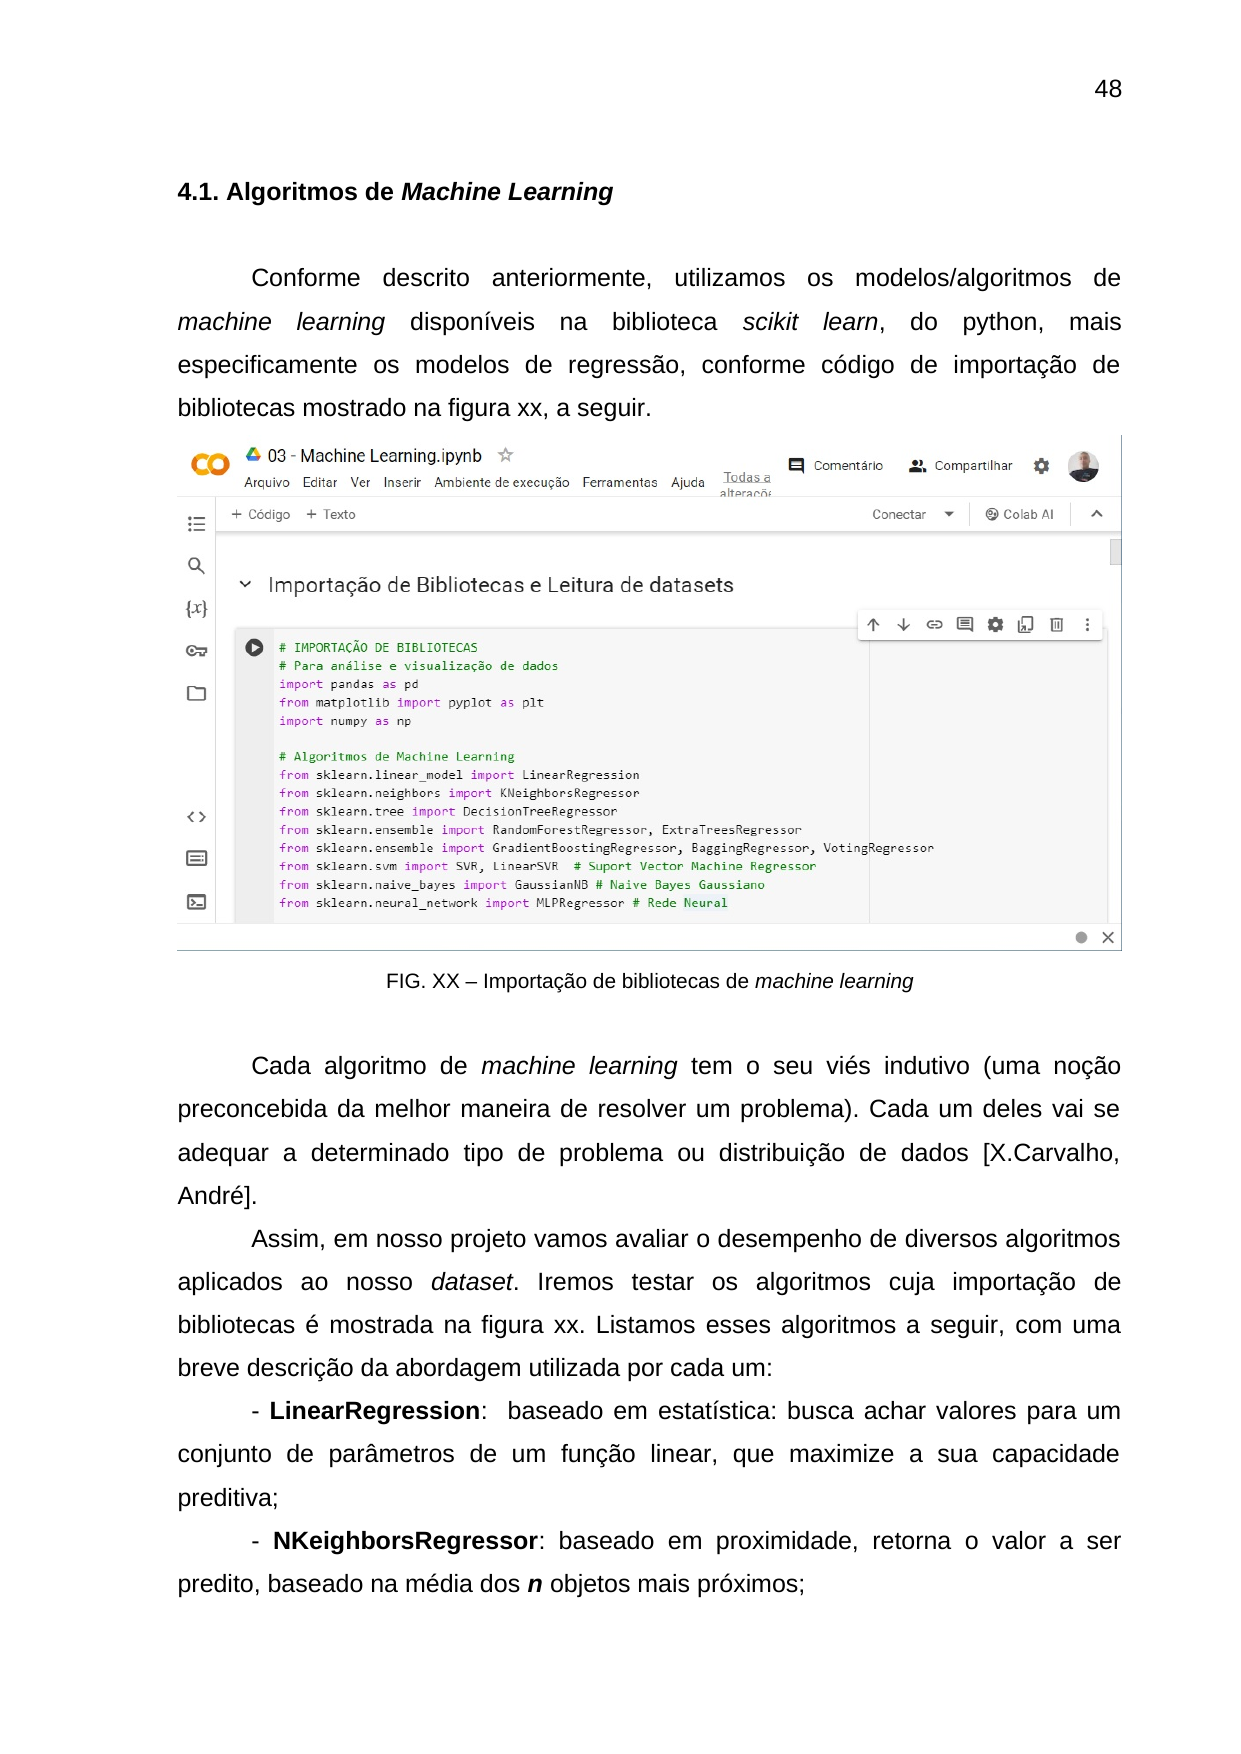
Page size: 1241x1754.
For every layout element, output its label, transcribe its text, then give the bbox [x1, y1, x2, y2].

text Assim, em nosso projeto vamos avaliar o desempenho de diversos algoritmos aplicados ao nosso dataset. Iremos testar os algoritmos cuja importação de bibliotecas é mostrada na figura xx. Listamos esses algoritmos a seguir, com uma breve descrição da abordagem utilizada por cada um: [177, 1224, 1122, 1382]
text Conforme descrito anteriormente, utilizamos os modelos/algoritmos de machine learning disponíveis na biblioteca scikit learn, do python, mais especificamente os modelos de regressão, conforme código de importação de bibliotecas mostrado na figura xx, a seguir. [177, 263, 1122, 422]
text - NKeighborsRegressor: baseado em proximidade, retorna o valor a ser predito, baseado na média dos n objetos mais próximos; [177, 1526, 1122, 1597]
subtitle 4.1. Algoritmos de Machine Learning [177, 177, 1122, 206]
text FIG. XX – Importação de bibliotecas de machine learning [177, 965, 1122, 994]
picture [177, 435, 1122, 951]
text - LinearRegression: baseado em estatística: busca achar valores para um conjunto de parâmetros de um função linear, que maximize a sua capacidade preditiva; [177, 1396, 1122, 1511]
text Cada algoritmo de machine learning tem o seu viés indutivo (uma noção preconcebida da melhor maneira de resolver um problema). Cada um deles vai se adequar a determinado tipo de problema ou distribuição de dados [X.Carvalho, André]. [177, 1051, 1122, 1209]
